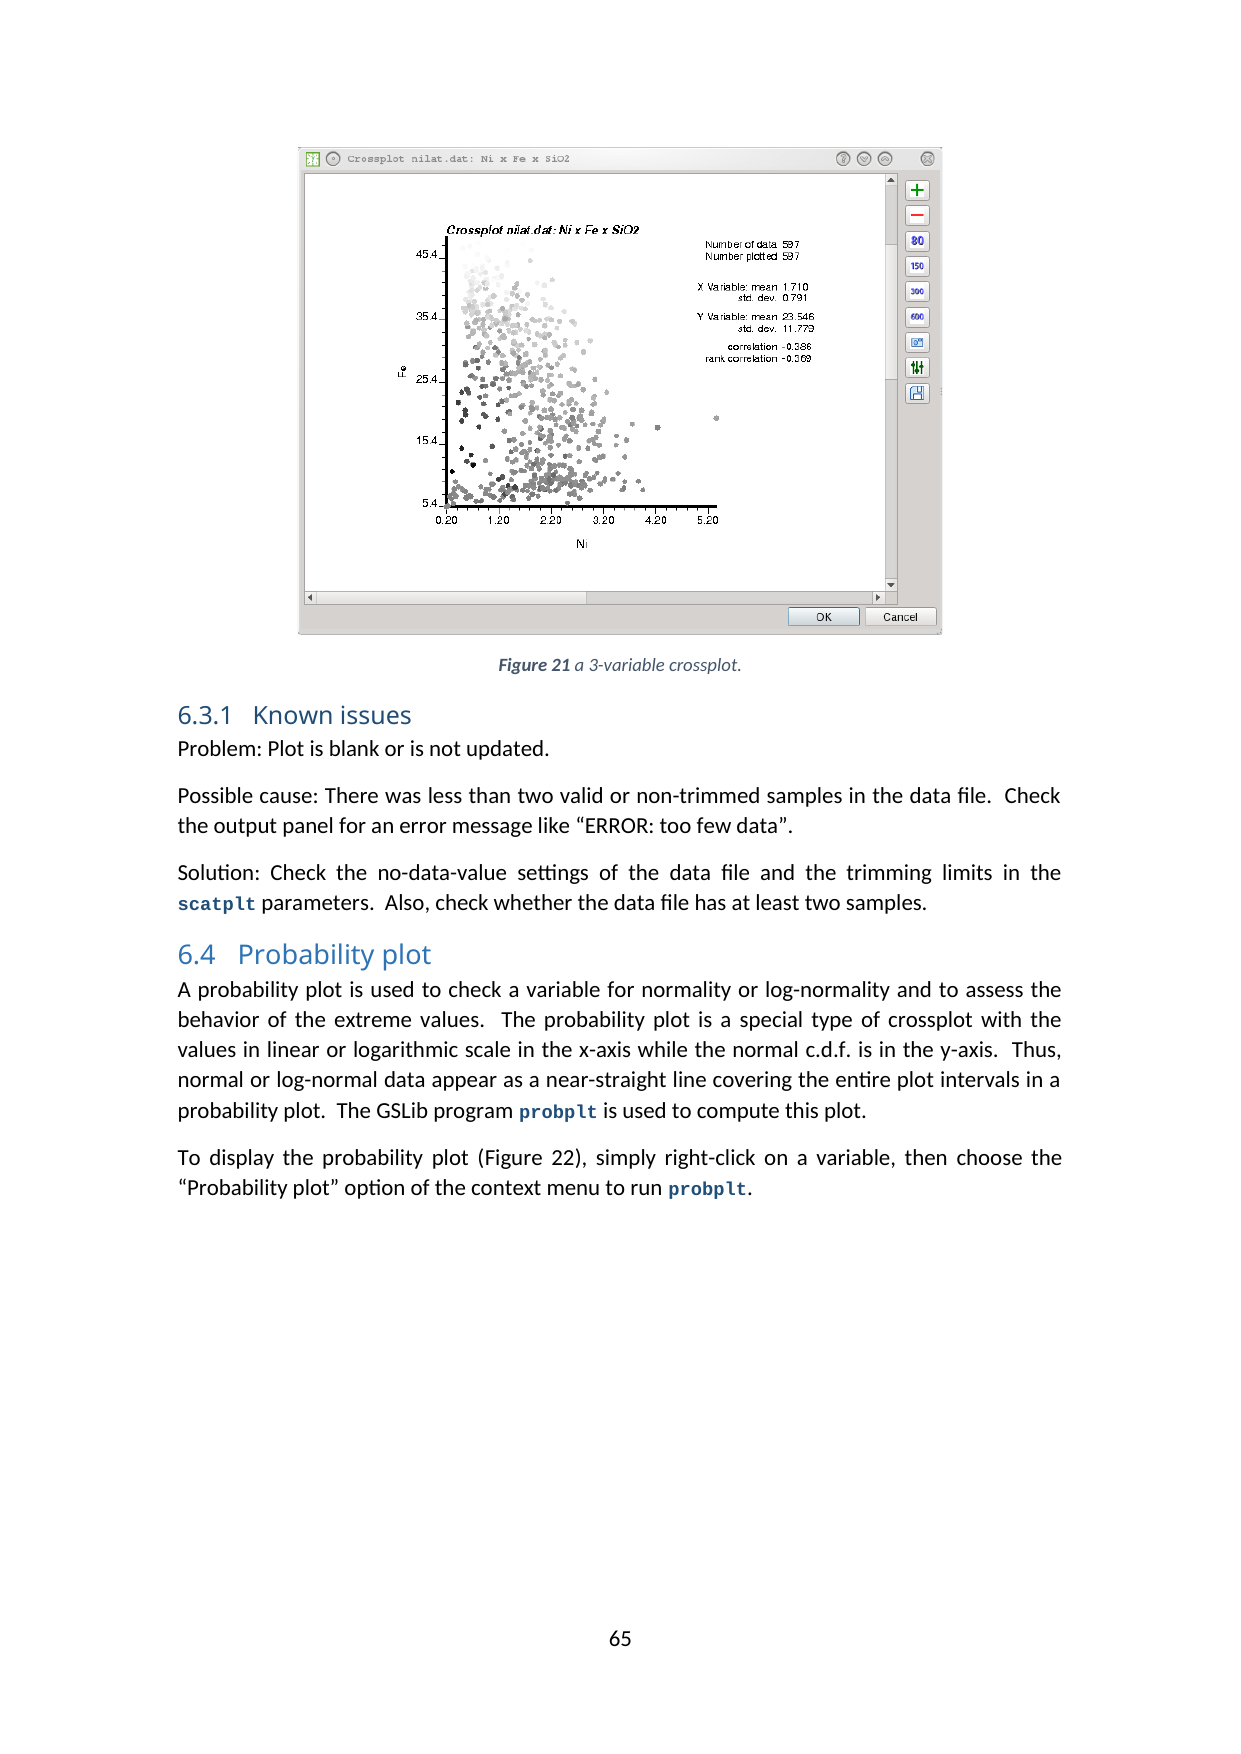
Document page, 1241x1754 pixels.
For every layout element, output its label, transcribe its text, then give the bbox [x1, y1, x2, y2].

subtitle Probability plot [177, 935, 1063, 972]
text Figure 21 a 3-variable crossplot. [177, 653, 1063, 676]
text Problem: Plot is blank or is not updated. [177, 734, 1063, 762]
text To display the probability plot (Figure 22), simply right-click on a variable, then choose the “Probability plot” option of the context menu to run probplt. [177, 1143, 1063, 1201]
text Solution: Check the no-data-value settings of the data file and the trimming limits in the scatplt parameters. Also, check whether the data file has at least two samples. [177, 858, 1063, 916]
text A probability plot is used to check a variable for normality or log-normality and to assess the behavior of the extreme values. The probability plot is a special type of crossplot with the values in linear or logarithmic scale in the x-axis while the normal c.d.f. is in the y-axis. Thus, normal or log-normal data appear as a near-straight line covering the entire plot intervals in a probability plot. The GSLib program probplt is used to compute this plot. [177, 975, 1063, 1124]
picture [297, 147, 943, 635]
text Possible cause: There was less than two valid or non-trimmed samples in the data file. Check the output panel for an error message like “ERROR: too few data”. [177, 781, 1063, 839]
subtitle Known issues [177, 697, 1063, 731]
